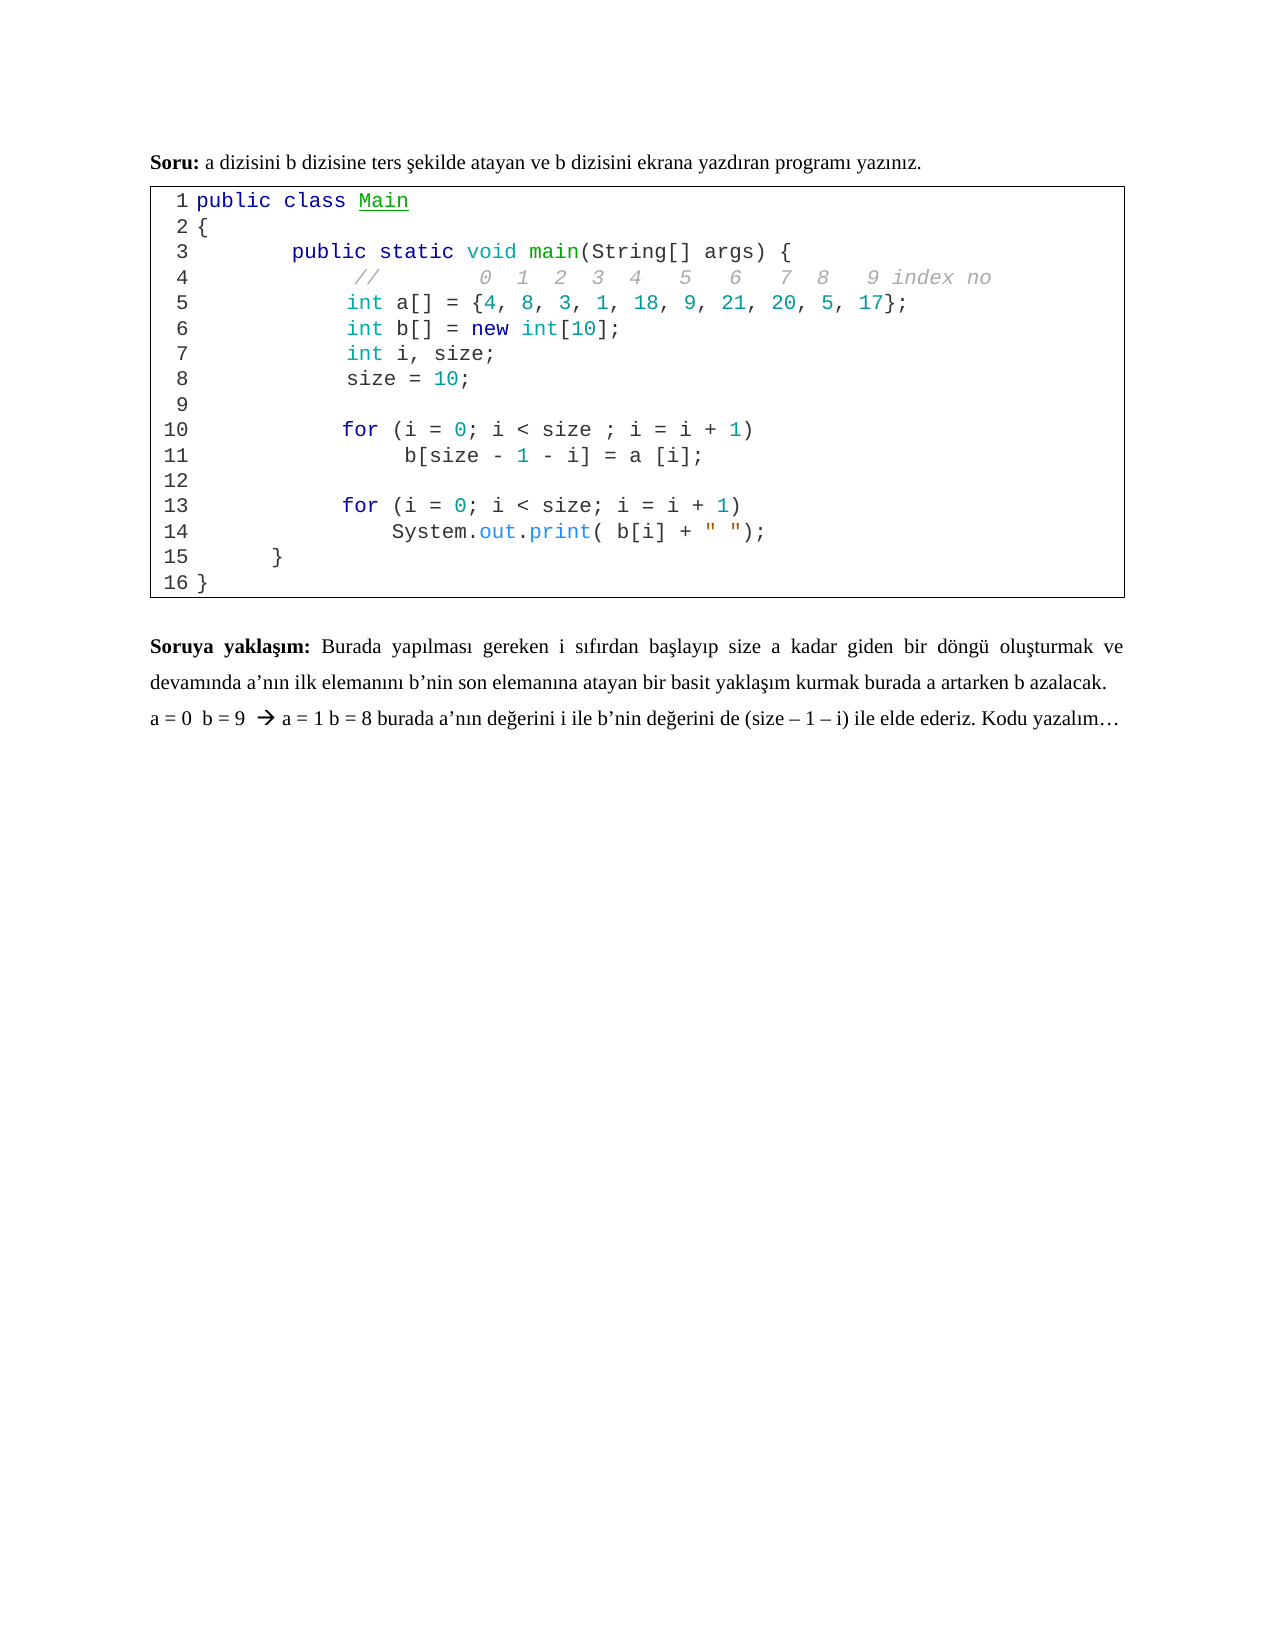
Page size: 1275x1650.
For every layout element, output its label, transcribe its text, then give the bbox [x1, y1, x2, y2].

text Soru: a dizisini b dizisine ters şekilde atayan ve b dizisini ekrana yazdıran programı yazınız. [150, 150, 1125, 174]
table_header [151, 187, 162, 597]
table_header [998, 187, 1124, 597]
text a = 0 b = 9 a = 1 b = 8 burada a’nın değerini i ile b’nin değerini de (size – 1 – i) ile elde ederiz. Kodu yazalım… [150, 706, 1125, 730]
text Soruya yaklaşım: Burada yapılması gereken i sıfırdan başlayıp size a kadar giden bir döngü oluşturmak ve devamında a’nın ilk elemanını b’nin son elemanına atayan bir basit yaklaşım kurmak burada a artarken b azalacak. [150, 634, 1125, 694]
